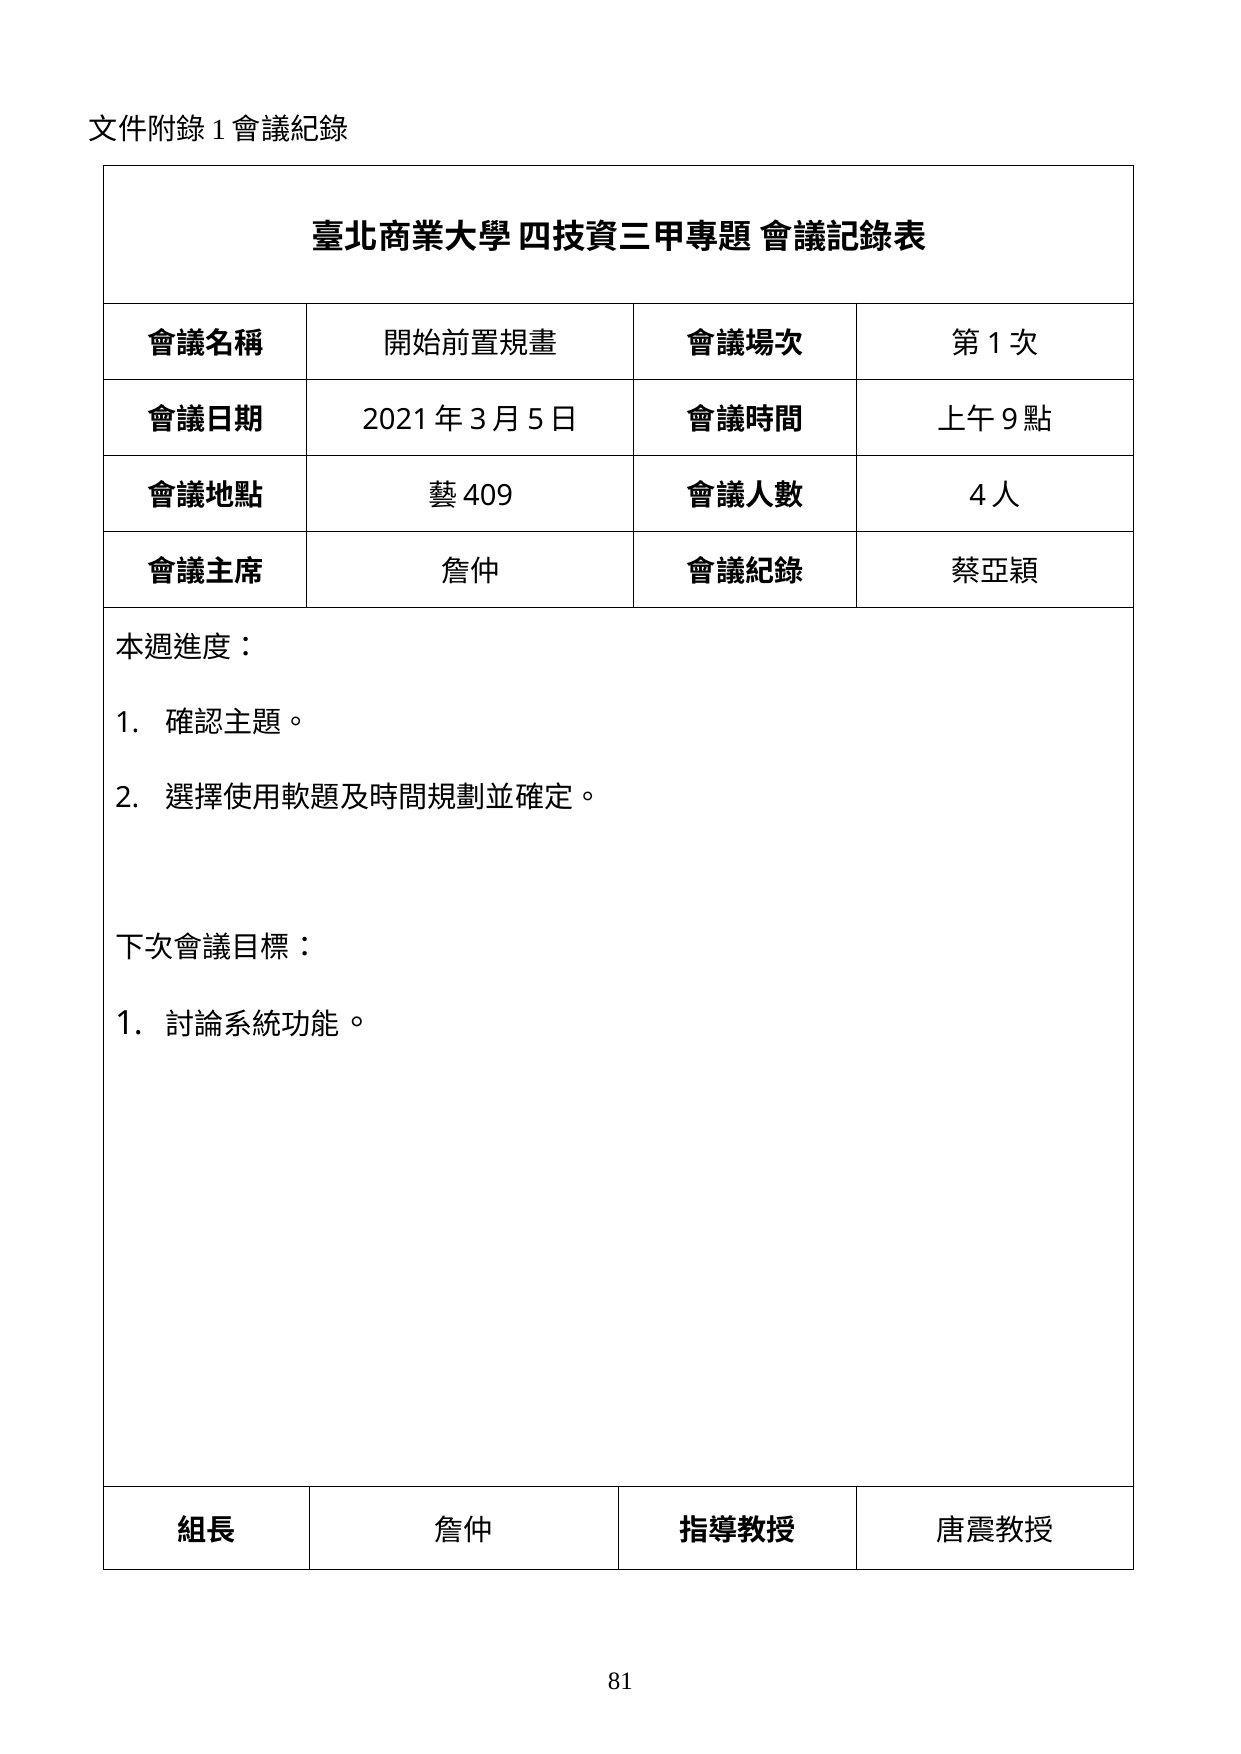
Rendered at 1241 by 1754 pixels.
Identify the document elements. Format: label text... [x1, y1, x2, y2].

table_cell 會議日期 [104, 380, 306, 454]
table_cell 會議場次 [634, 304, 856, 378]
table_cell 會議人數 [634, 456, 856, 531]
table_cell 上午9點 [857, 380, 1133, 454]
table_cell 會議名稱 [104, 304, 306, 378]
table_cell 詹仲 [307, 532, 633, 607]
table_cell 唐震教授 [857, 1487, 1133, 1569]
table_cell 蔡亞穎 [857, 532, 1133, 607]
table_cell 本週進度： 確認主題。 選擇使用軟題及時間規劃並確定。 下次會議目標： 討論系統功能。 [104, 608, 1133, 1486]
table_cell 會議紀錄 [634, 532, 856, 607]
table_cell 2021年3月5日 [307, 380, 633, 454]
text 文件附錄1會議紀錄 [89, 89, 1152, 164]
table_cell 藝409 [307, 456, 633, 531]
table_cell 第1次 [857, 304, 1133, 378]
table_cell 組長 [104, 1487, 309, 1569]
table_cell 會議時間 [634, 380, 856, 454]
table_cell 會議主席 [104, 532, 306, 607]
table_cell 詹仲 [310, 1487, 618, 1569]
table_cell 指導教授 [619, 1487, 856, 1569]
table_header 臺北商業大學 四技資三甲專題 會議記錄表 [104, 166, 1133, 302]
table_cell 4人 [857, 456, 1133, 531]
table_cell 會議地點 [104, 456, 306, 531]
table_cell 開始前置規畫 [307, 304, 633, 378]
